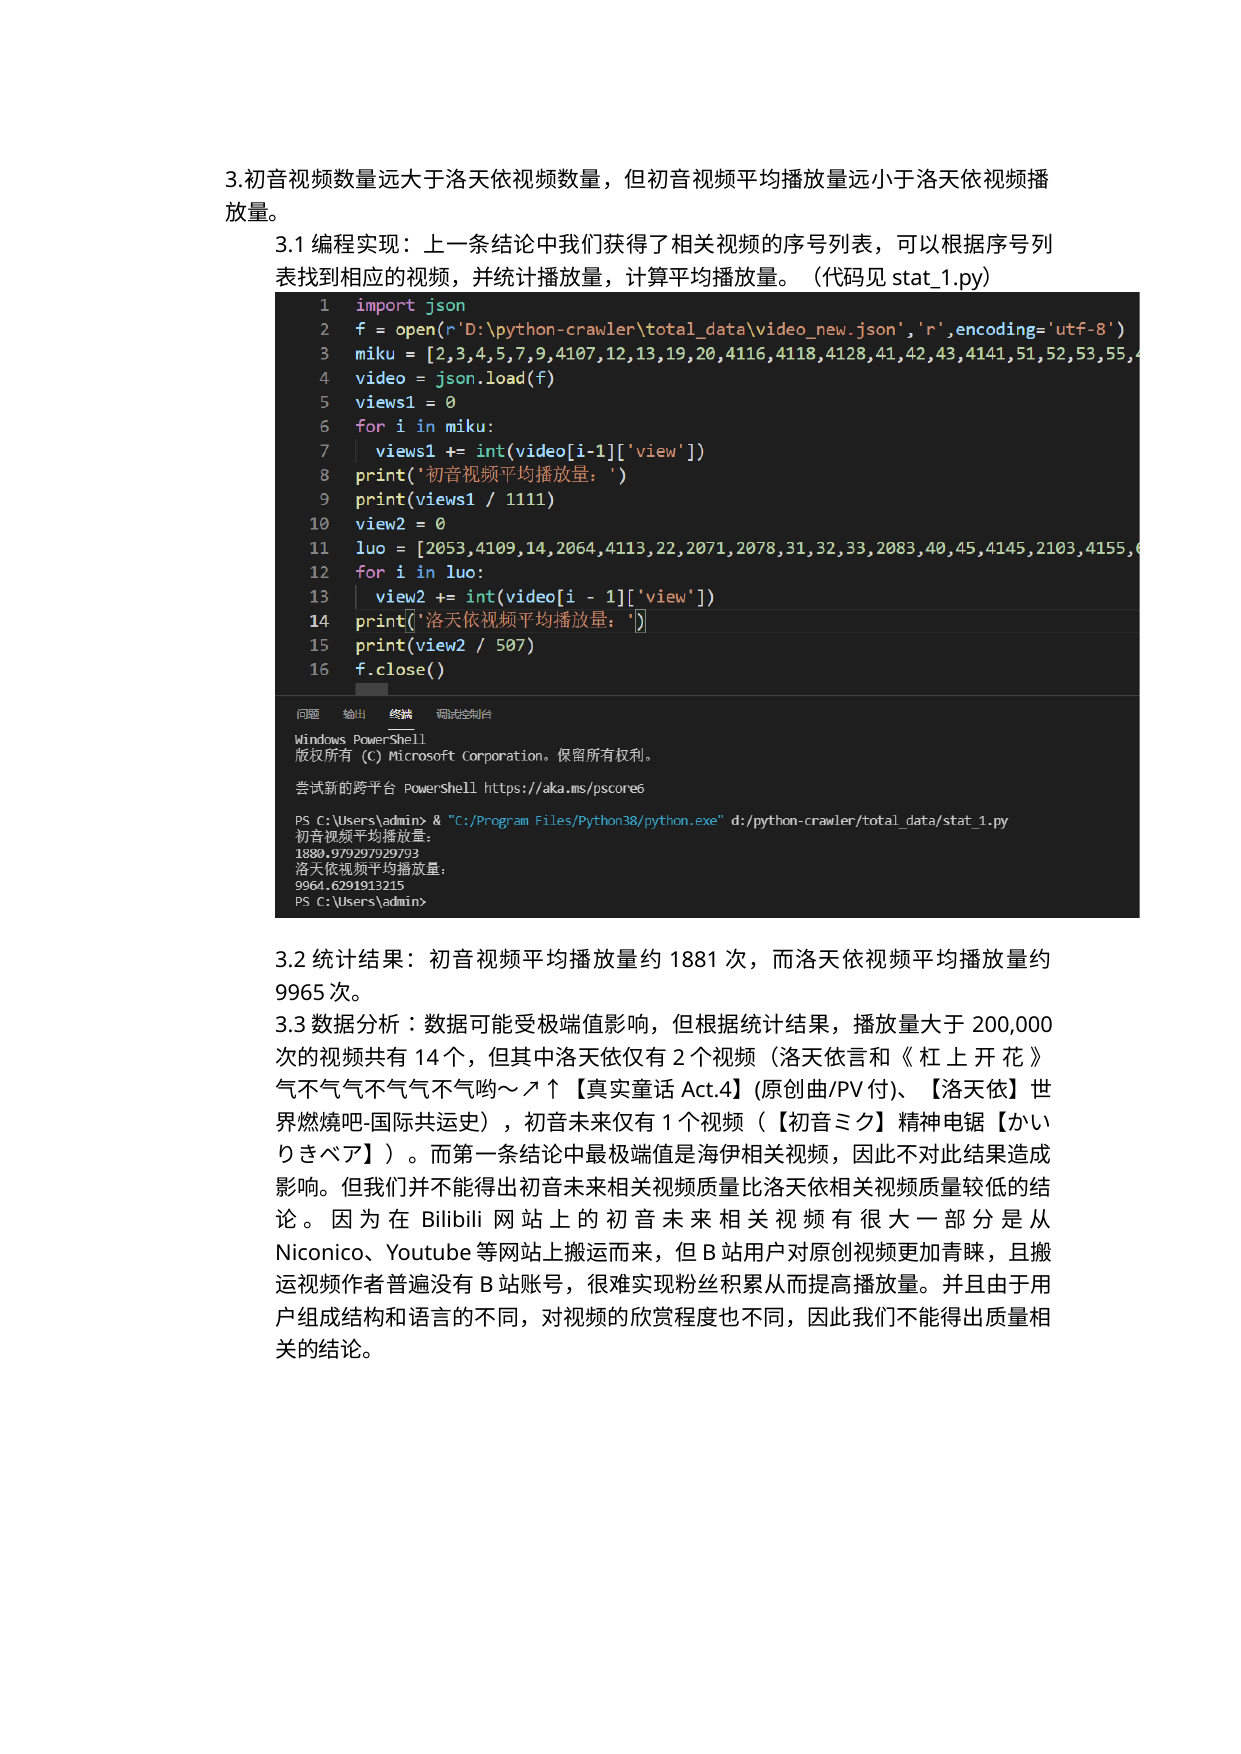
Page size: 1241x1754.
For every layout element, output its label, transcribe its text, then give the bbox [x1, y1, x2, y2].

list 3.初音视频数量远大于洛天依视频数量，但初音视频平均播放量远小于洛天依视频播放量。 [225, 162, 1053, 227]
list 3.3数据分析：数据可能受极端值影响，但根据统计结果，播放量大于200,000次的视频共有14个，但其中洛天依仅有2个视频（洛天依言和《 杠 上 开 花 》气不气气不气气不气哟～↗↑【真实童话Act.4】(原创曲/PV付)、【洛天依】世界燃燒吧-国际共运史），初音未来仅有1个视频（【初音ミク】精神电锯【かいりきベア】）。而第一条结论中最极端值是海伊相关视频，因此不对此结果造成影响。但我们并不能得出初音未来相关视频质量比洛天依相关视频质量较低的结论。因为在Bilibili网站上的初音未来相关视频有很大一部分是从Niconico、Youtube等网站上搬运而来，但B站用户对原创视频更加青睐，且搬运视频作者普遍没有B站账号，很难实现粉丝积累从而提高播放量。并且由于用户组成结构和语言的不同，对视频的欣赏程度也不同，因此我们不能得出质量相关的结论。 [275, 1007, 1053, 1364]
list 3.2统计结果：初音视频平均播放量约1881次，而洛天依视频平均播放量约9965次。 [275, 942, 1053, 1007]
list 3.1编程实现：上一条结论中我们获得了相关视频的序号列表，可以根据序号列表找到相应的视频，并统计播放量，计算平均播放量。（代码见stat_1.py） [275, 227, 1053, 292]
picture [275, 292, 1140, 918]
